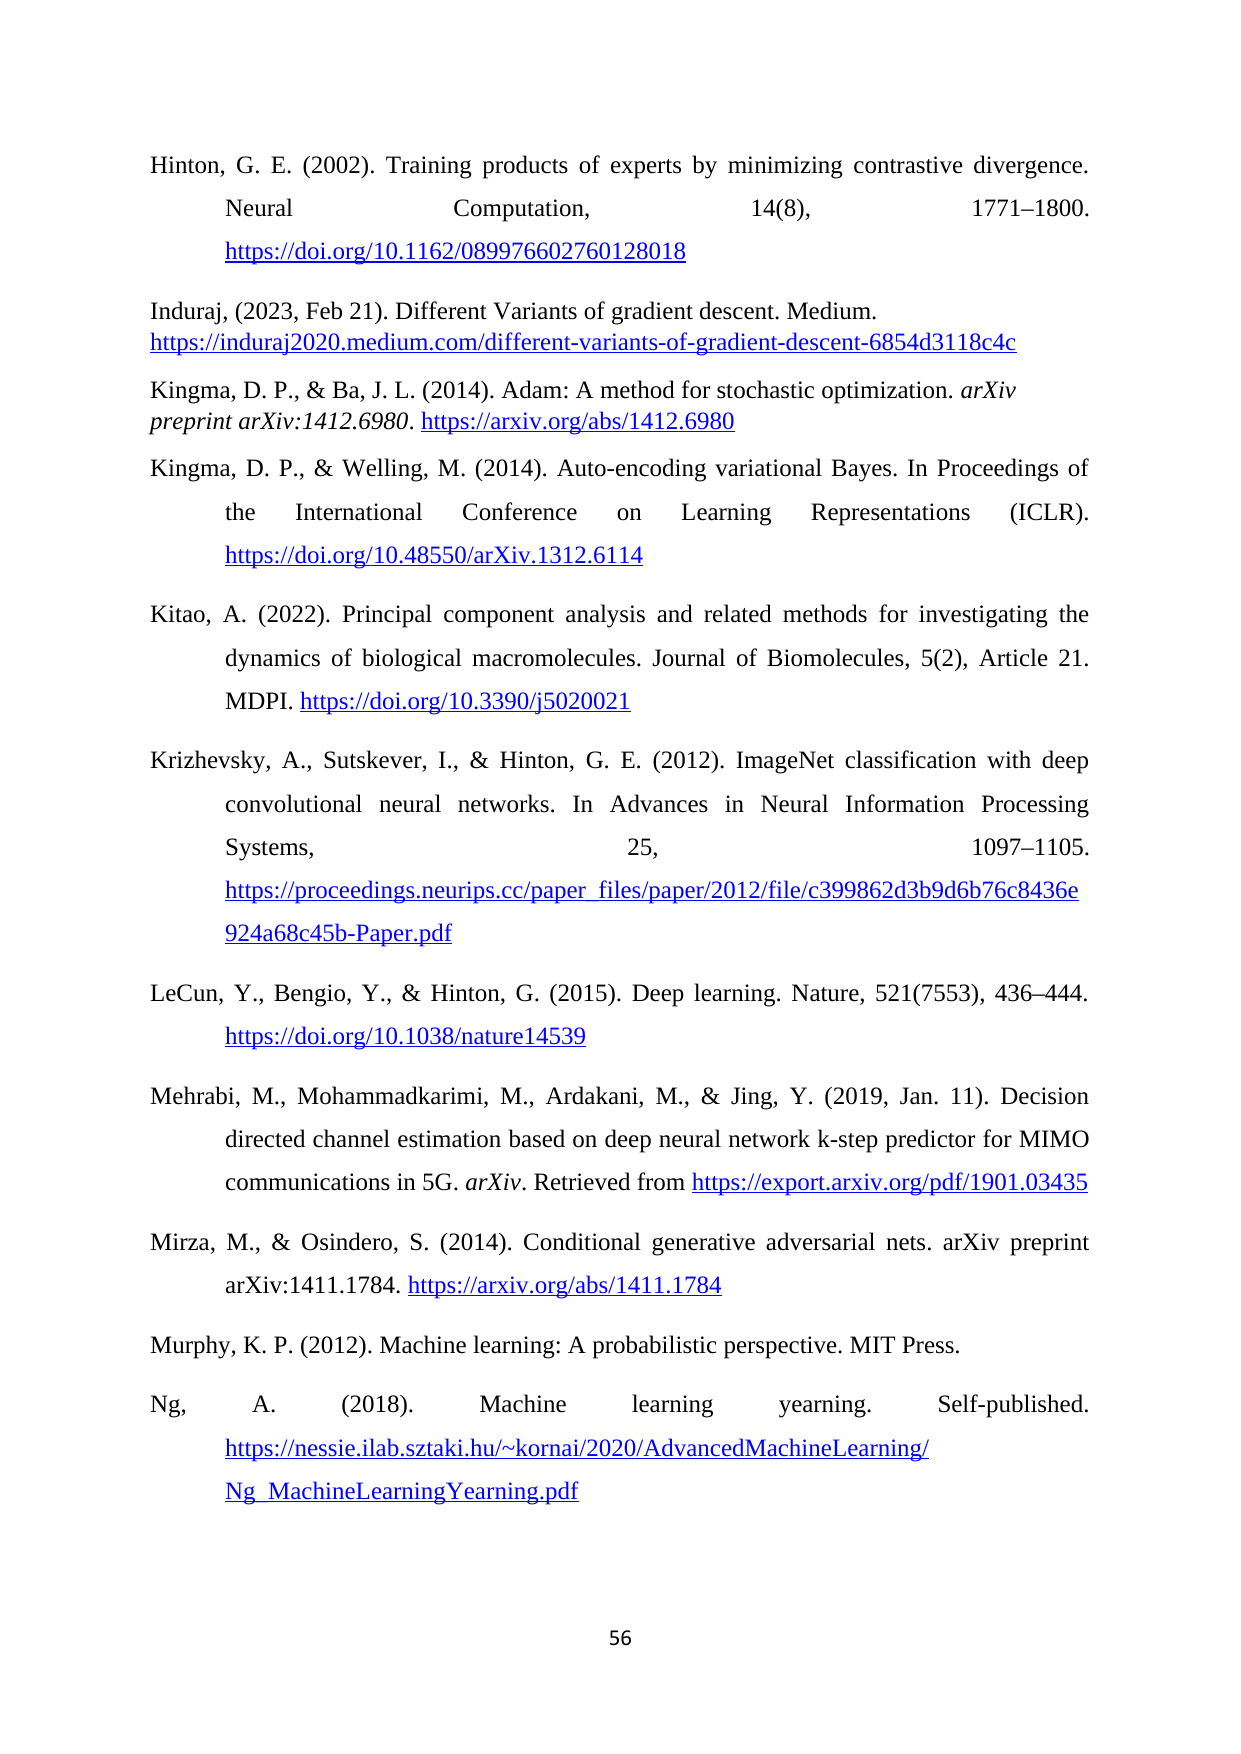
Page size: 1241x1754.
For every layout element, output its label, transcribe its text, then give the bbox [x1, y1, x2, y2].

text Krizhevsky, A., Sutskever, I., & Hinton, G. E. (2012). ImageNet classification with deep convolutional neural networks. In Advances in Neural Information Processing Systems, 25, 1097–1105. https://proceedings.neurips.cc/paper_files/paper/2012/file/c399862d3b9d6b76c8436e924a68c45b-Paper.pdf [150, 746, 1090, 947]
text Mirza, M., & Osindero, S. (2014). Conditional generative adversarial nets. arXiv preprint arXiv:1411.1784. https://arxiv.org/abs/1411.1784 [150, 1227, 1090, 1299]
text Murphy, K. P. (2012). Machine learning: A probabilistic perspective. MIT Press. [150, 1330, 1090, 1358]
text Kitao, A. (2022). Principal component analysis and related methods for investigating the dynamics of biological macromolecules. Journal of Biomolecules, 5(2), Article 21. MDPI. https://doi.org/10.3390/j5020021 [150, 599, 1090, 714]
text Kingma, D. P., & Ba, J. L. (2014). Adam: A method for stochastic optimization. arXiv preprint arXiv:1412.6980. https://arxiv.org/abs/1412.6980 [150, 375, 1090, 434]
text Hinton, G. E. (2002). Training products of experts by minimizing contrastive divergence. Neural Computation, 14(8), 1771–1800. https://doi.org/10.1162/089976602760128018 [150, 150, 1090, 265]
text LeCun, Y., Bengio, Y., & Hinton, G. (2015). Deep learning. Nature, 521(7553), 436–444. https://doi.org/10.1038/nature14539 [150, 978, 1090, 1050]
text Kingma, D. P., & Welling, M. (2014). Auto-encoding variational Bayes. In Proceedings of the International Conference on Learning Representations (ICLR). https://doi.org/10.48550/arXiv.1312.6114 [150, 453, 1090, 568]
text Induraj, (2023, Feb 21). Different Variants of gradient descent. Medium. https://induraj2020.medium.com/different-variants-of-gradient-descent-6854d3118c4c [150, 296, 1090, 356]
text Mehrabi, M., Mohammadkarimi, M., Ardakani, M., & Jing, Y. (2019, Jan. 11). Decision directed channel estimation based on deep neural network k-step predictor for MIMO communications in 5G. arXiv. Retrieved from https://export.arxiv.org/pdf/1901.03435 [150, 1081, 1090, 1196]
text Ng, A. (2018). Machine learning yearning. Self-published. https://nessie.ilab.sztaki.hu/~kornai/2020/AdvancedMachineLearning/Ng_MachineLearningYearning.pdf [150, 1389, 1090, 1504]
